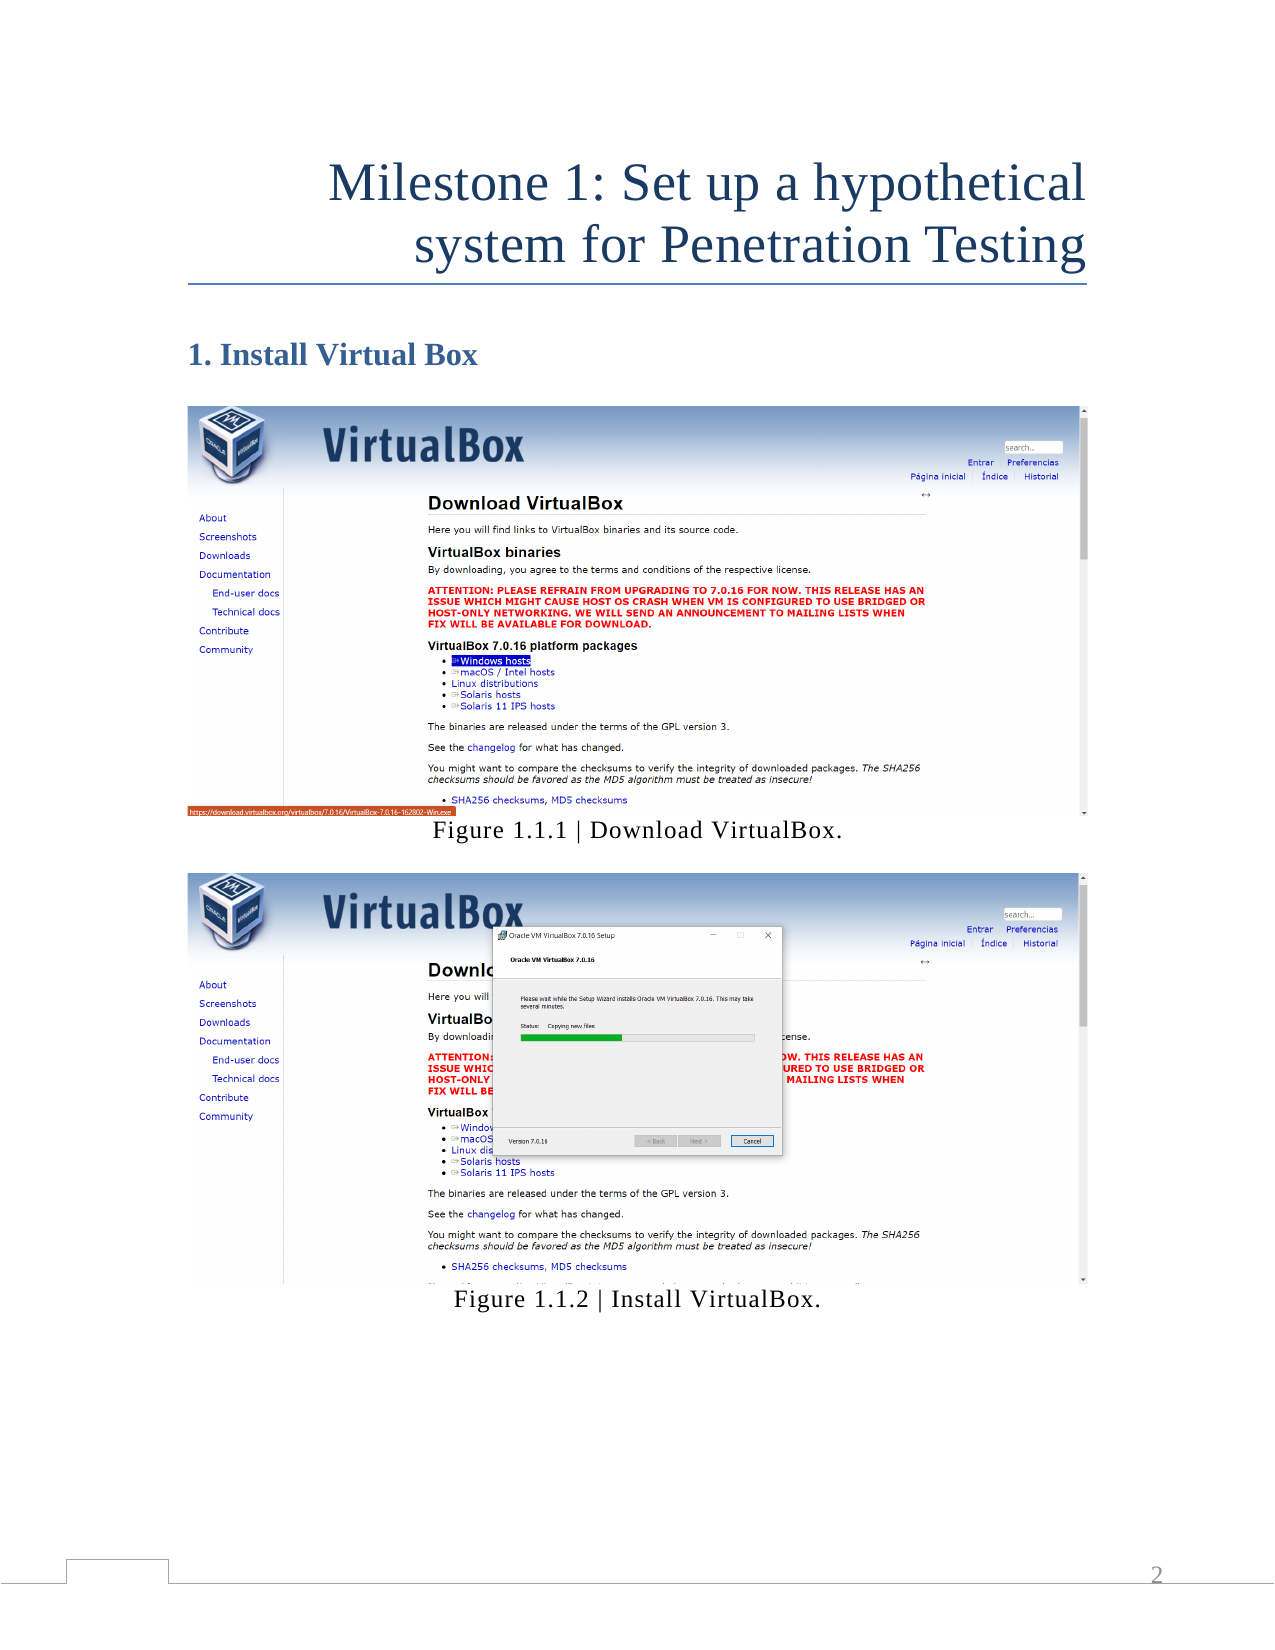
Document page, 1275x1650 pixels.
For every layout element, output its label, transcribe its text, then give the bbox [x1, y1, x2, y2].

subtitle 1. Install Virtual Box [187, 335, 1087, 372]
picture [187, 406, 1088, 816]
text Milestone 1: Set up a hypothetical system for Penetration Testing [187, 150, 1087, 285]
text Figure 1.1.2 | Install VirtualBox. [187, 1284, 1087, 1313]
picture [187, 873, 1088, 1284]
text Figure 1.1.1 | Download VirtualBox. [187, 816, 1087, 844]
